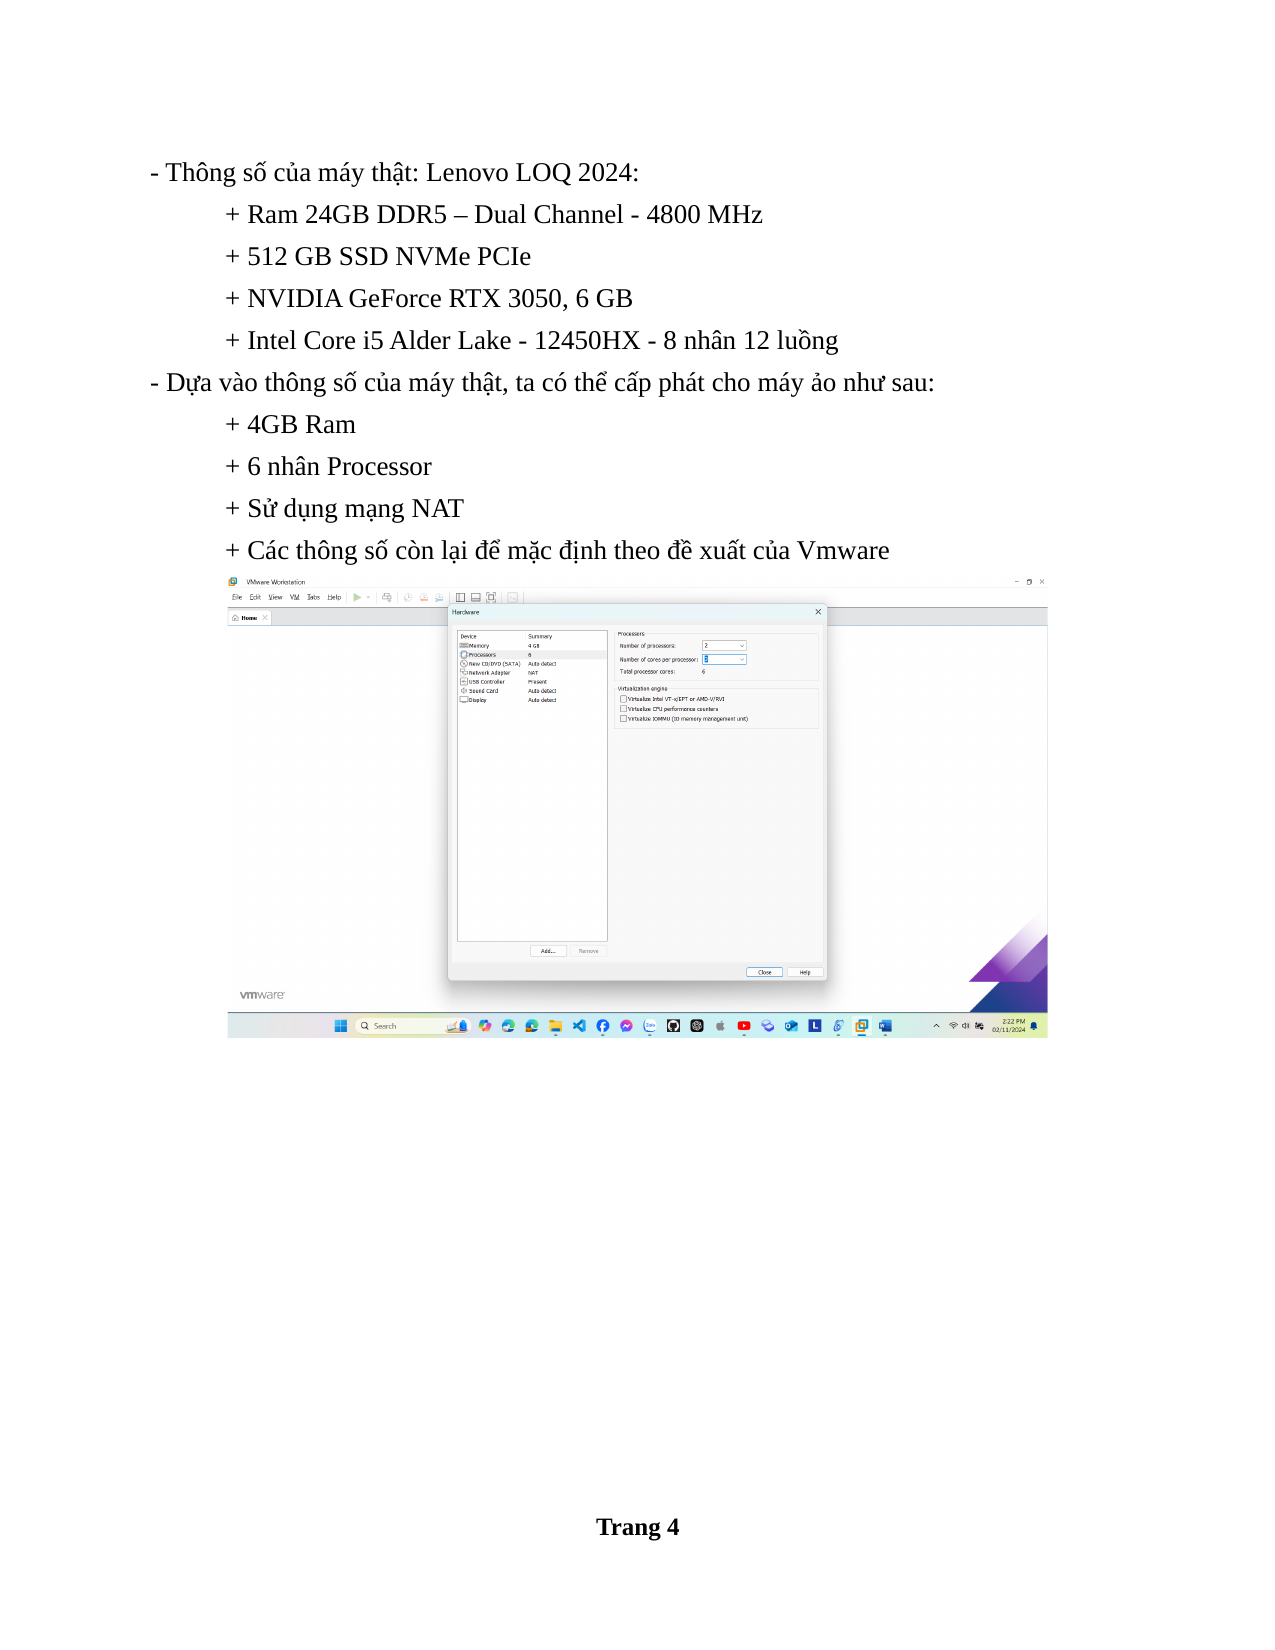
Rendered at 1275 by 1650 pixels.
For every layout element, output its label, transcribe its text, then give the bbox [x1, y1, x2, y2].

text + 512 GB SSD NVMe PCIe [150, 240, 1125, 271]
text + 4GB Ram [150, 408, 1125, 439]
text + 6 nhân Processor [150, 450, 1125, 481]
text + Ram 24GB DDR5 – Dual Channel - 4800 MHz [150, 198, 1125, 229]
text - Dựa vào thông số của máy thật, ta có thể cấp phát cho máy ảo như sau: [150, 366, 1125, 397]
text + Sử dụng mạng NAT [150, 492, 1125, 523]
text + Các thông số còn lại để mặc định theo đề xuất của Vmware [150, 534, 1125, 565]
text - Thông số của máy thật: Lenovo LOQ 2024: [150, 156, 1125, 187]
text + Intel Core i5 Alder Lake - 12450HX - 8 nhân 12 luồng [150, 324, 1125, 355]
picture [227, 576, 1048, 1038]
text + NVIDIA GeForce RTX 3050, 6 GB [150, 282, 1125, 313]
